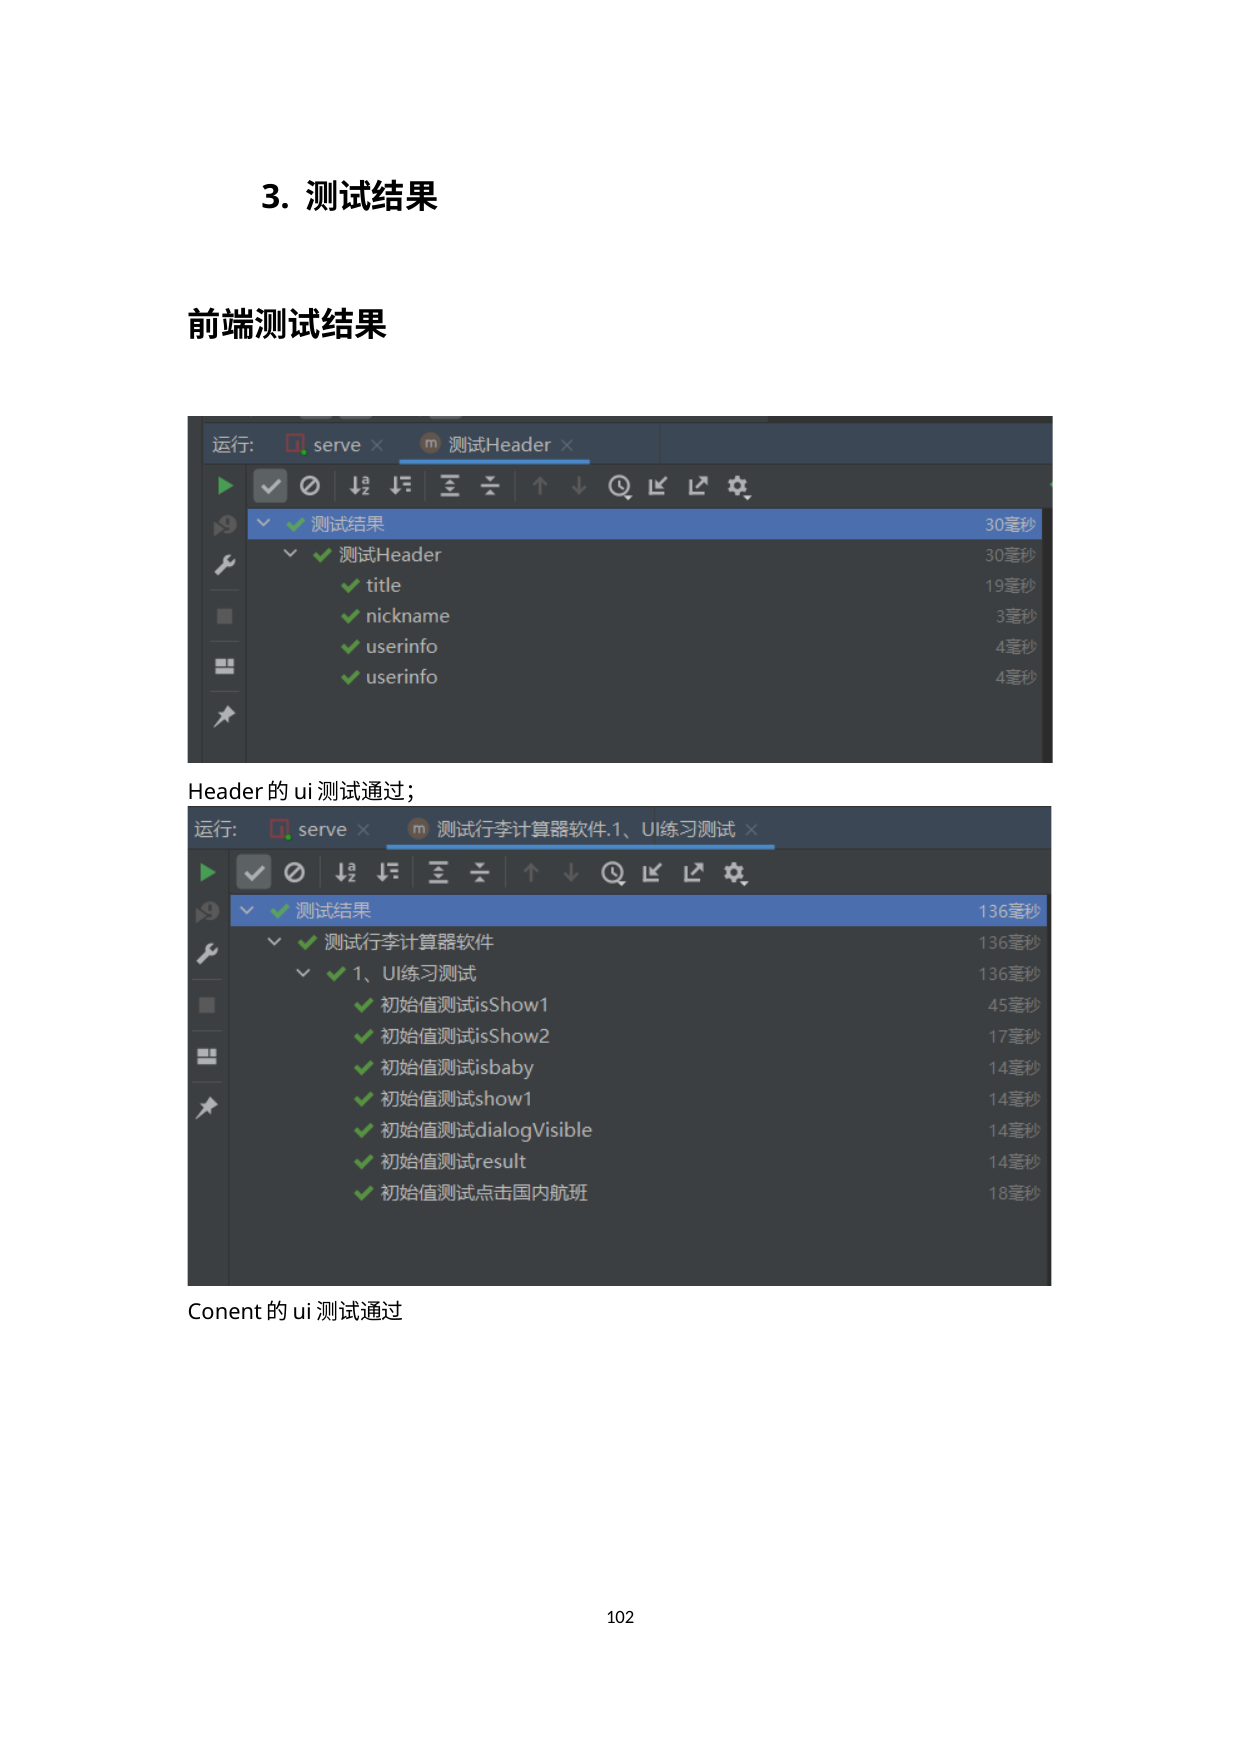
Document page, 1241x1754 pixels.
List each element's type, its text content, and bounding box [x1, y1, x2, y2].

subtitle 测试结果 [261, 162, 1053, 227]
subtitle 前端测试结果 [187, 289, 1053, 354]
text Header的ui测试通过； [187, 774, 1053, 807]
picture [187, 416, 1053, 763]
picture [187, 806, 1052, 1286]
text Conent的ui测试通过 [187, 1294, 1053, 1327]
